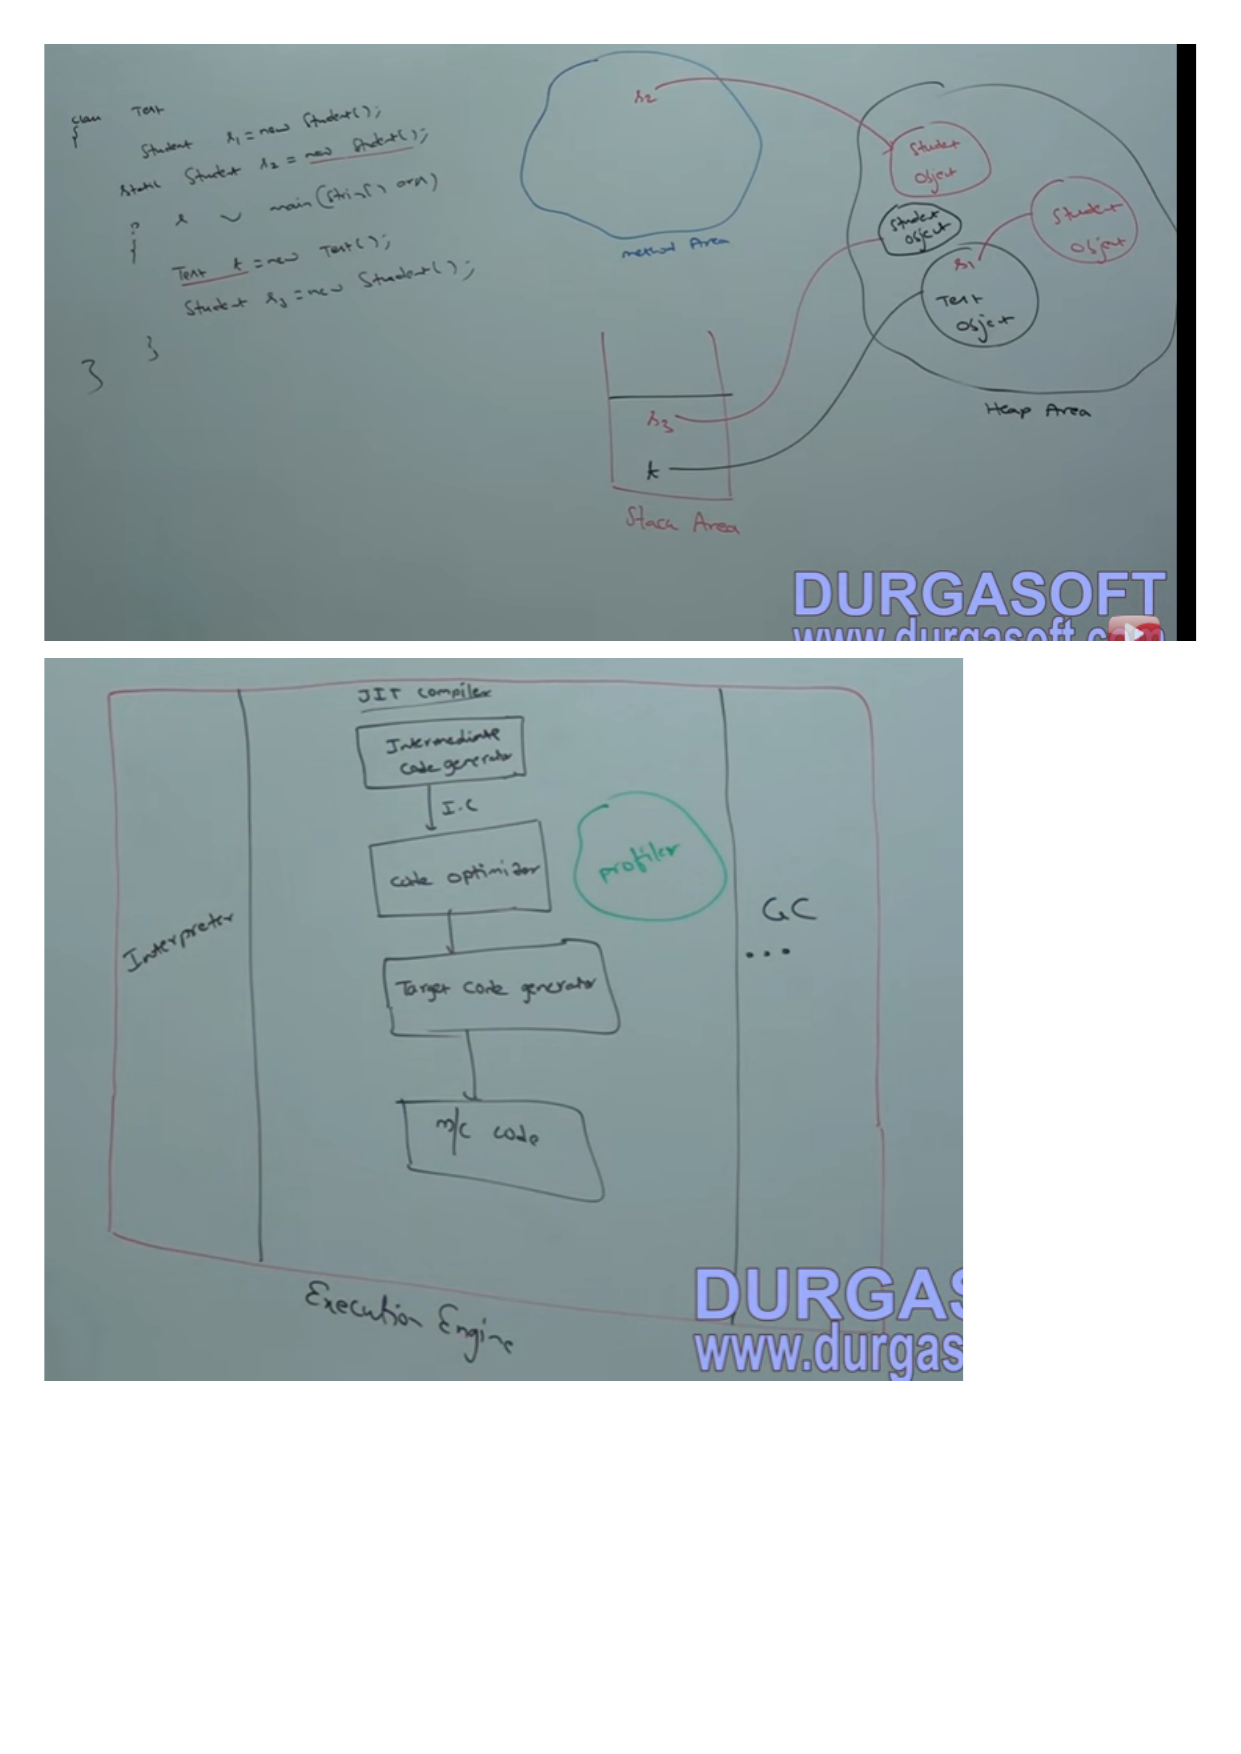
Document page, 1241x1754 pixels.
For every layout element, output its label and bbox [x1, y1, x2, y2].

picture [44, 658, 964, 1381]
picture [44, 44, 1197, 641]
